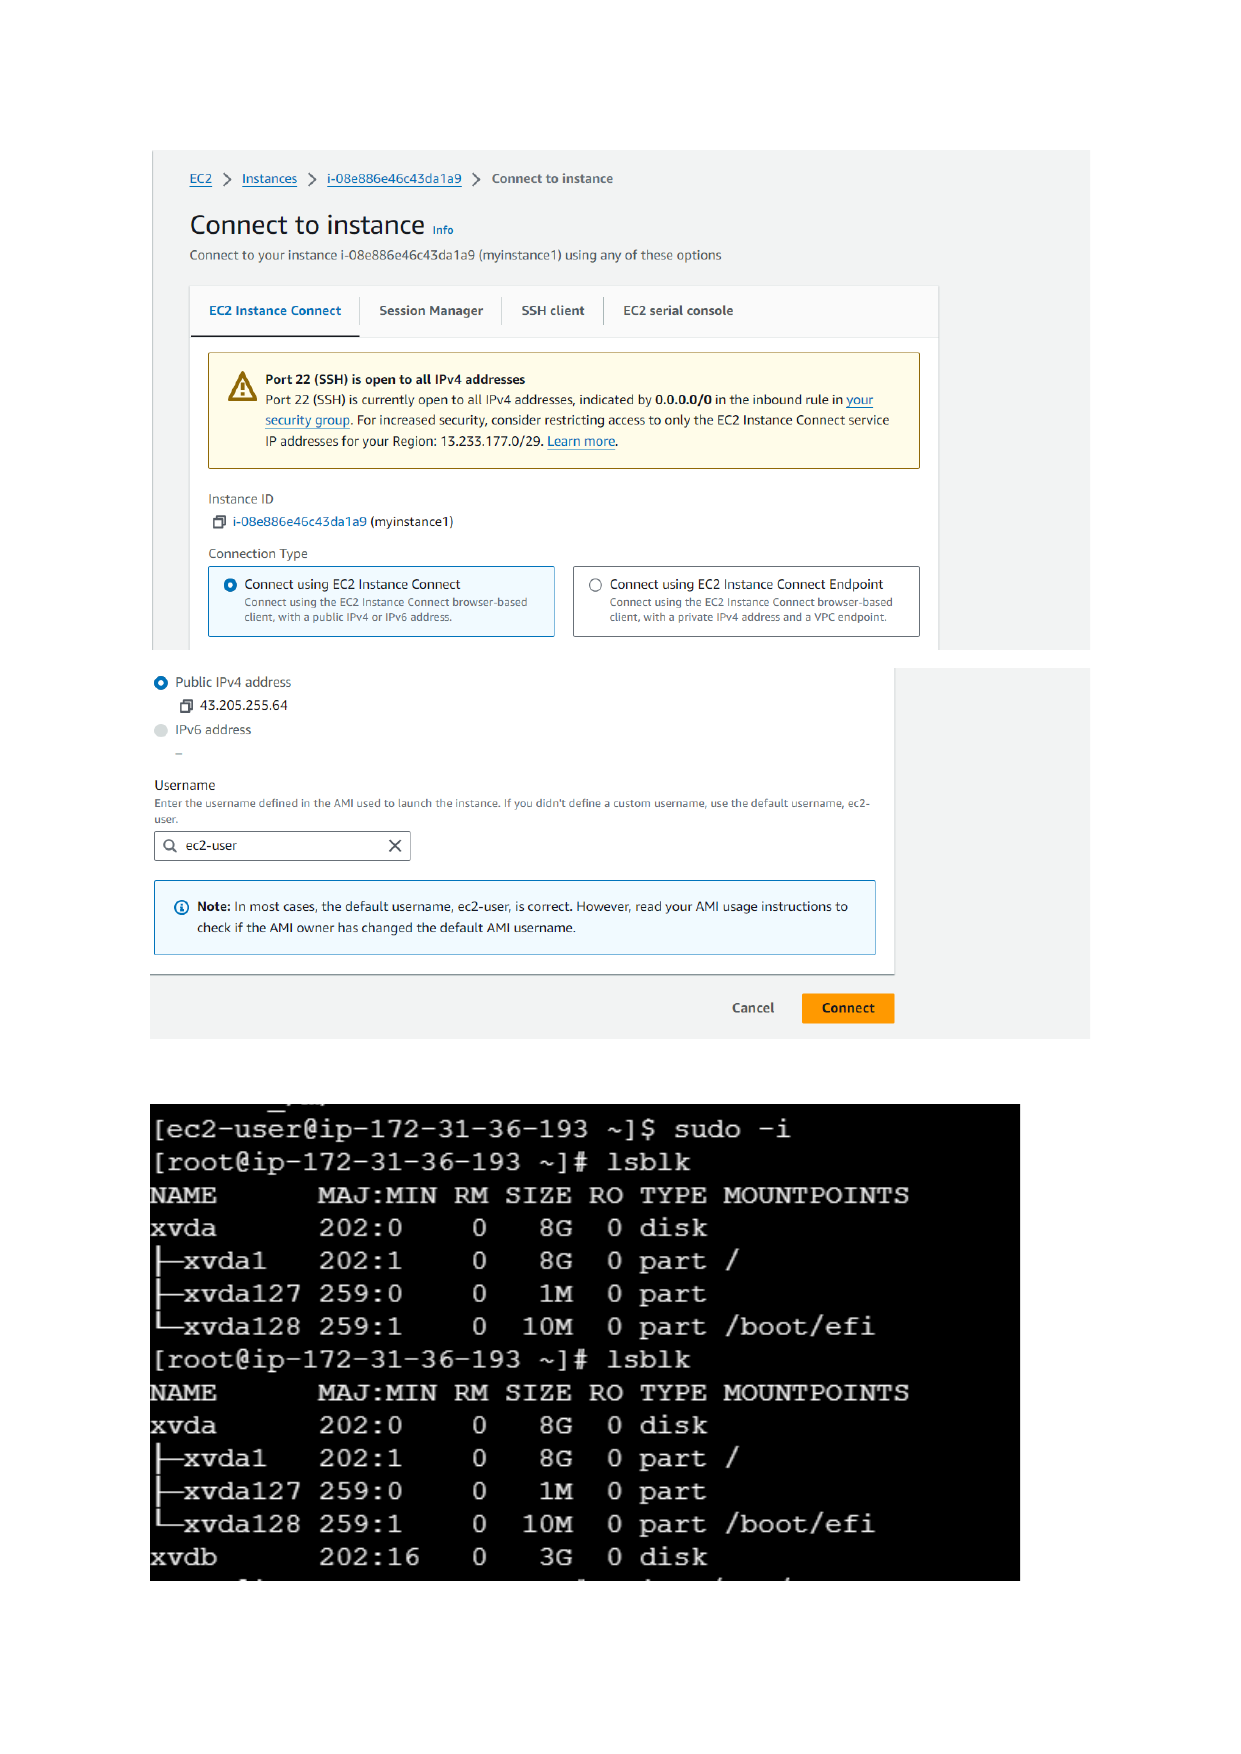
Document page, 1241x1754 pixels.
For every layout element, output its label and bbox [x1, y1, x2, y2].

picture [150, 150, 1091, 650]
picture [150, 1104, 1021, 1581]
picture [150, 668, 1091, 1039]
